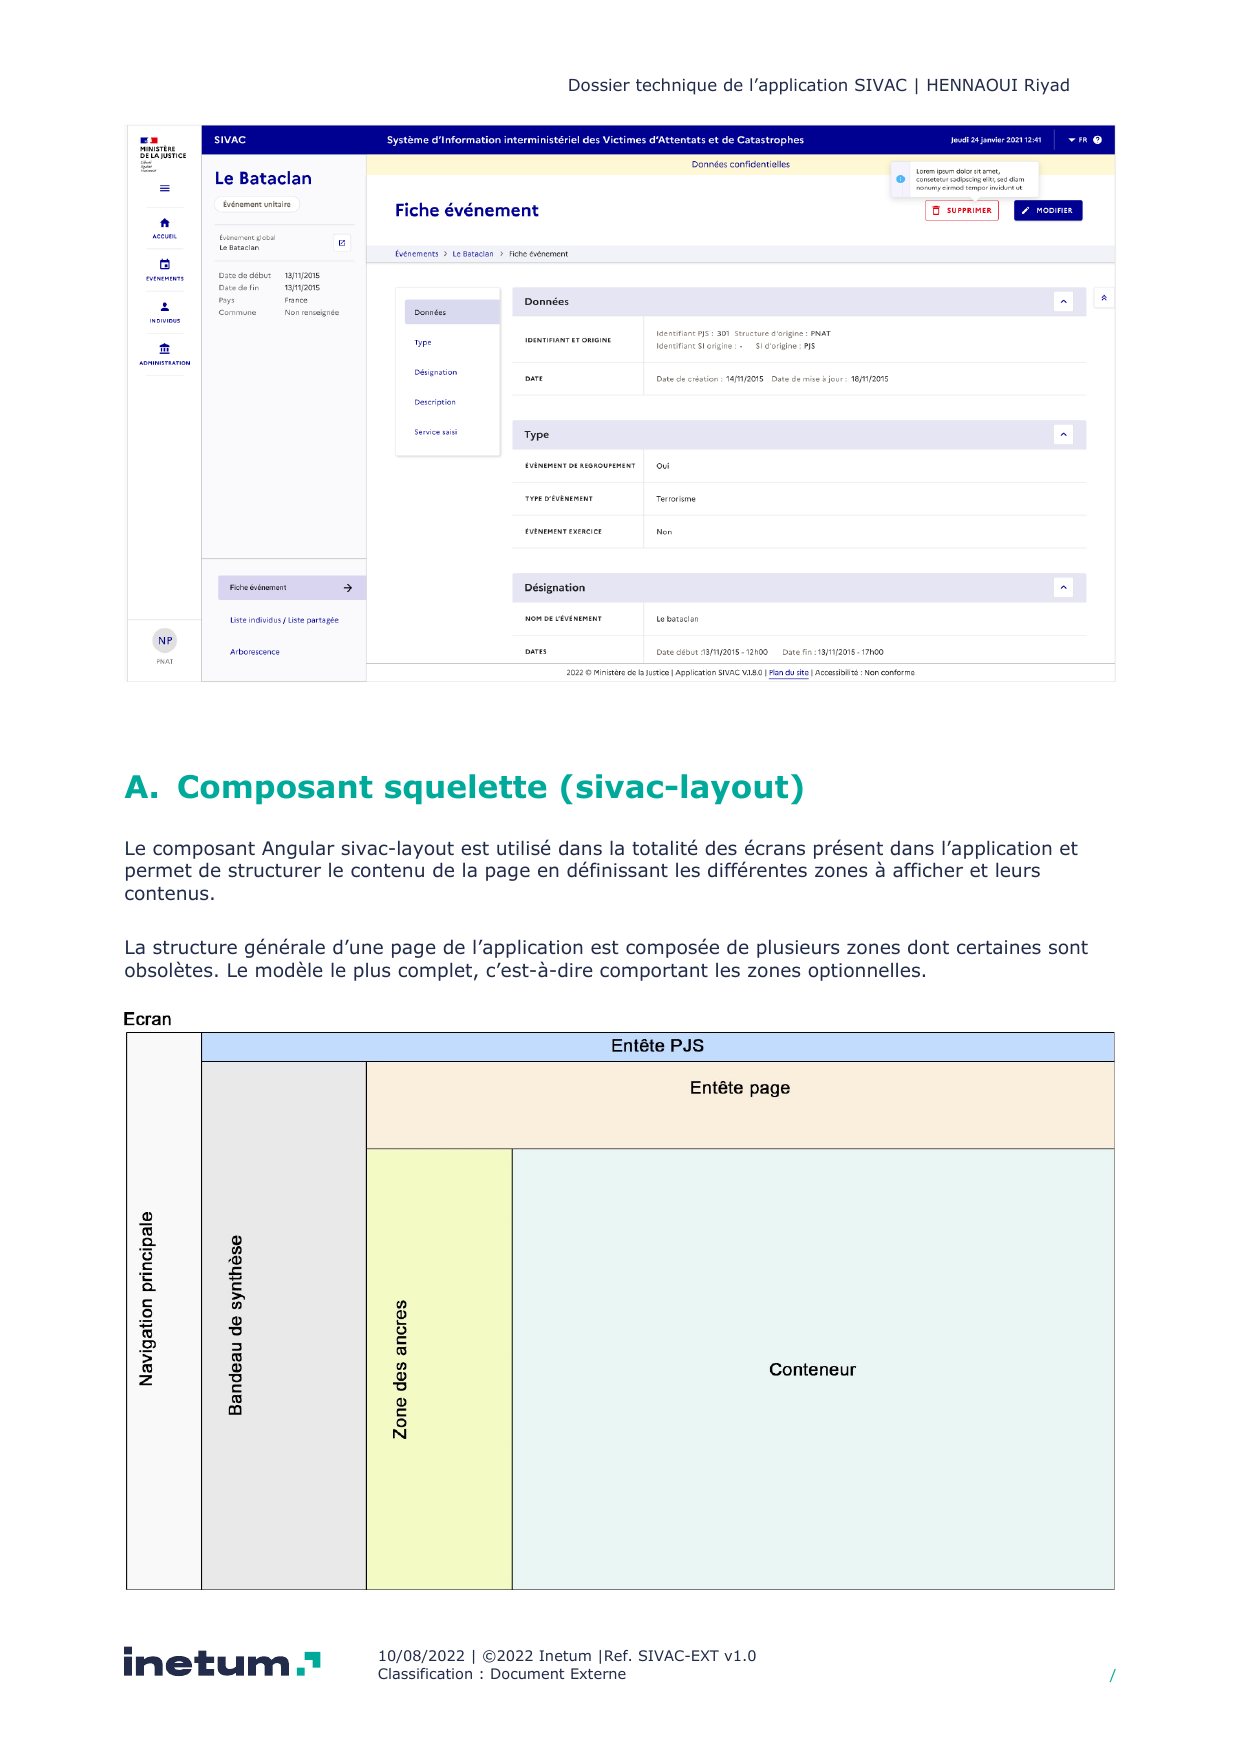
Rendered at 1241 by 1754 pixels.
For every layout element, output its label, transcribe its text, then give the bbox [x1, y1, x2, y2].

picture [124, 124, 1117, 682]
text La structure générale d’une page de l’application est composée de plusieurs zones dont certaines sont obsolètes. Le modèle le plus complet, c’est-à-dire comportant les zones optionnelles. [124, 936, 1116, 982]
picture [124, 1012, 1115, 1590]
text Le composant Angular sivac-layout est utilisé dans la totalité des écrans présent dans l’application et permet de structurer le contenu de la page en définissant les différentes zones à afficher et leurs contenus. [124, 836, 1116, 905]
subtitle Composant squelette (sivac-layout) [124, 767, 1116, 805]
